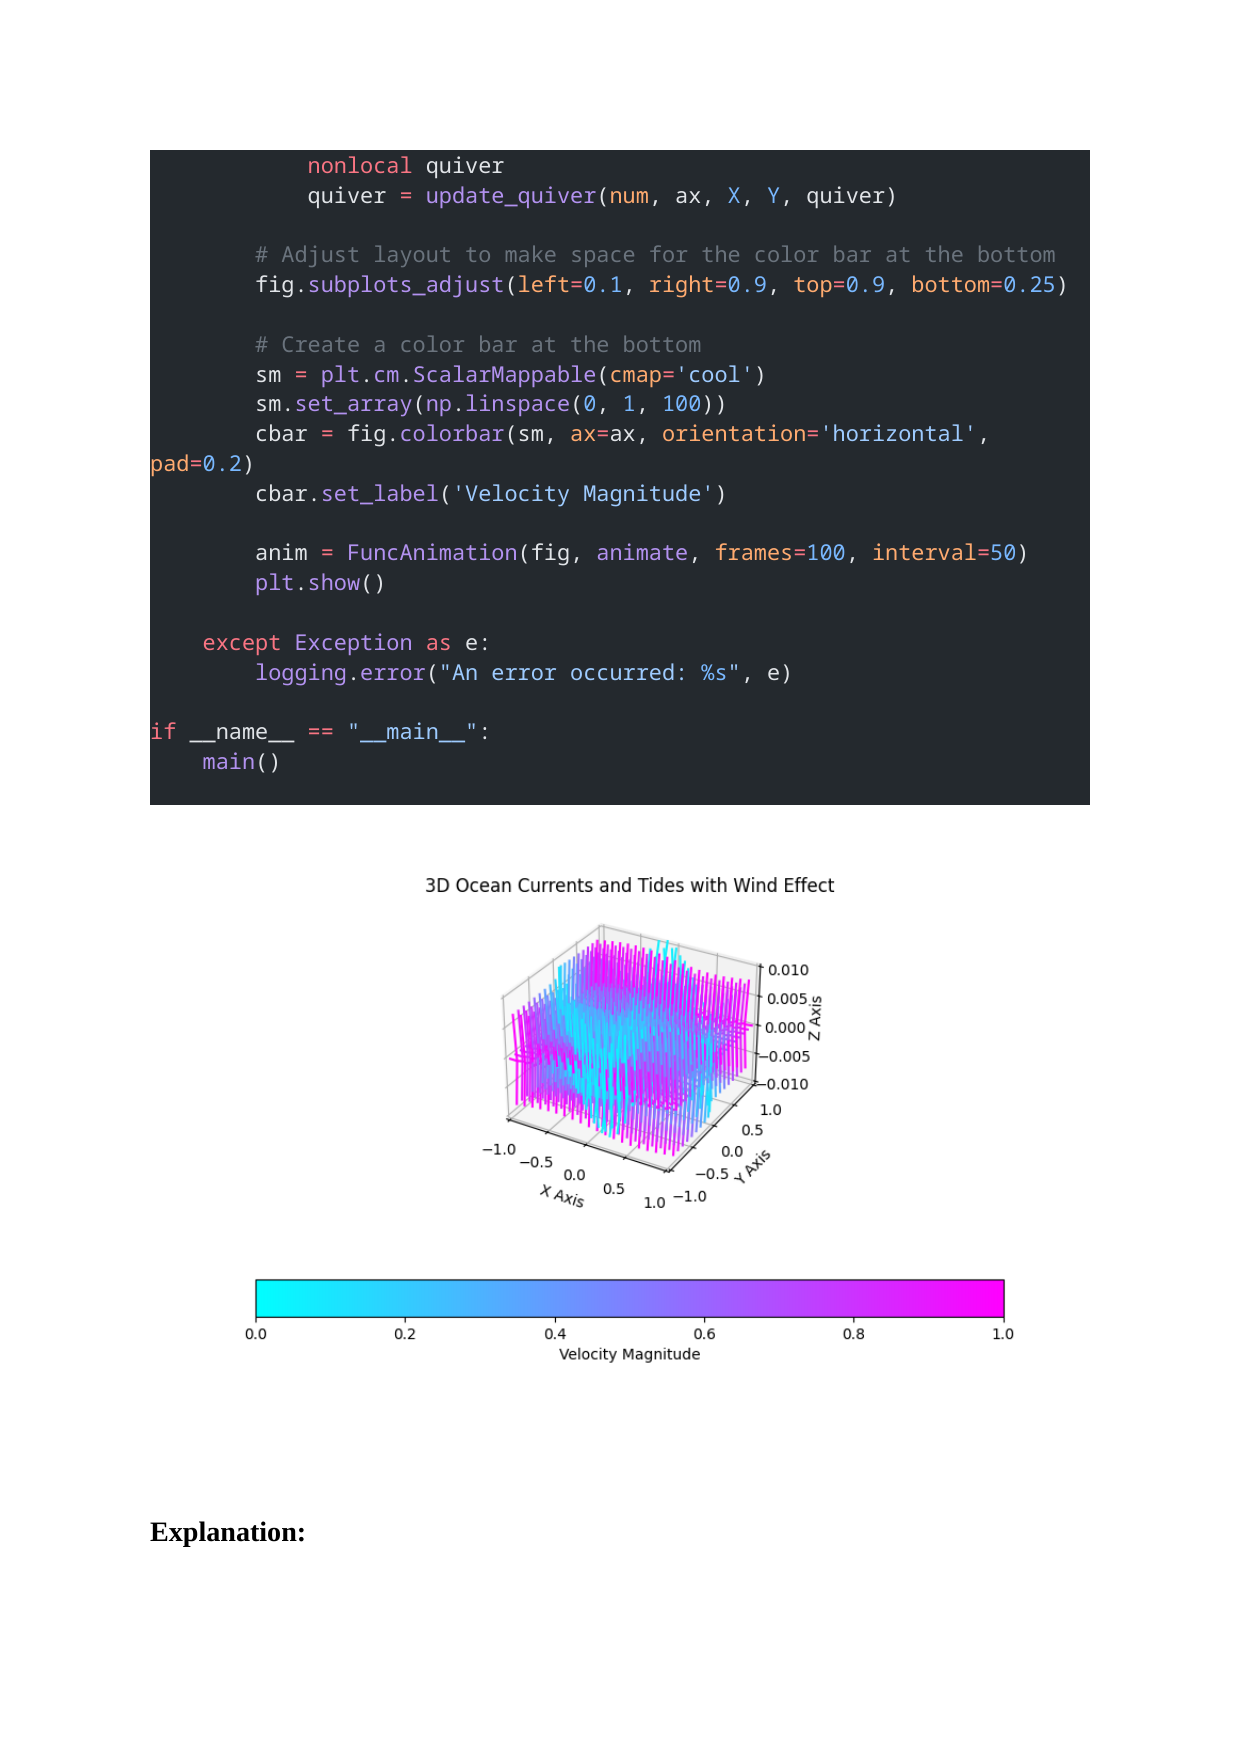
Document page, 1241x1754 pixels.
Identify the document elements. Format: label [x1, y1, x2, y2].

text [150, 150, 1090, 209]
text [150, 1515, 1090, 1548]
picture [150, 829, 1091, 1463]
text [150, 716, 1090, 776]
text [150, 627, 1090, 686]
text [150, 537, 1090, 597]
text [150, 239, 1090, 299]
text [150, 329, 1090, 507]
